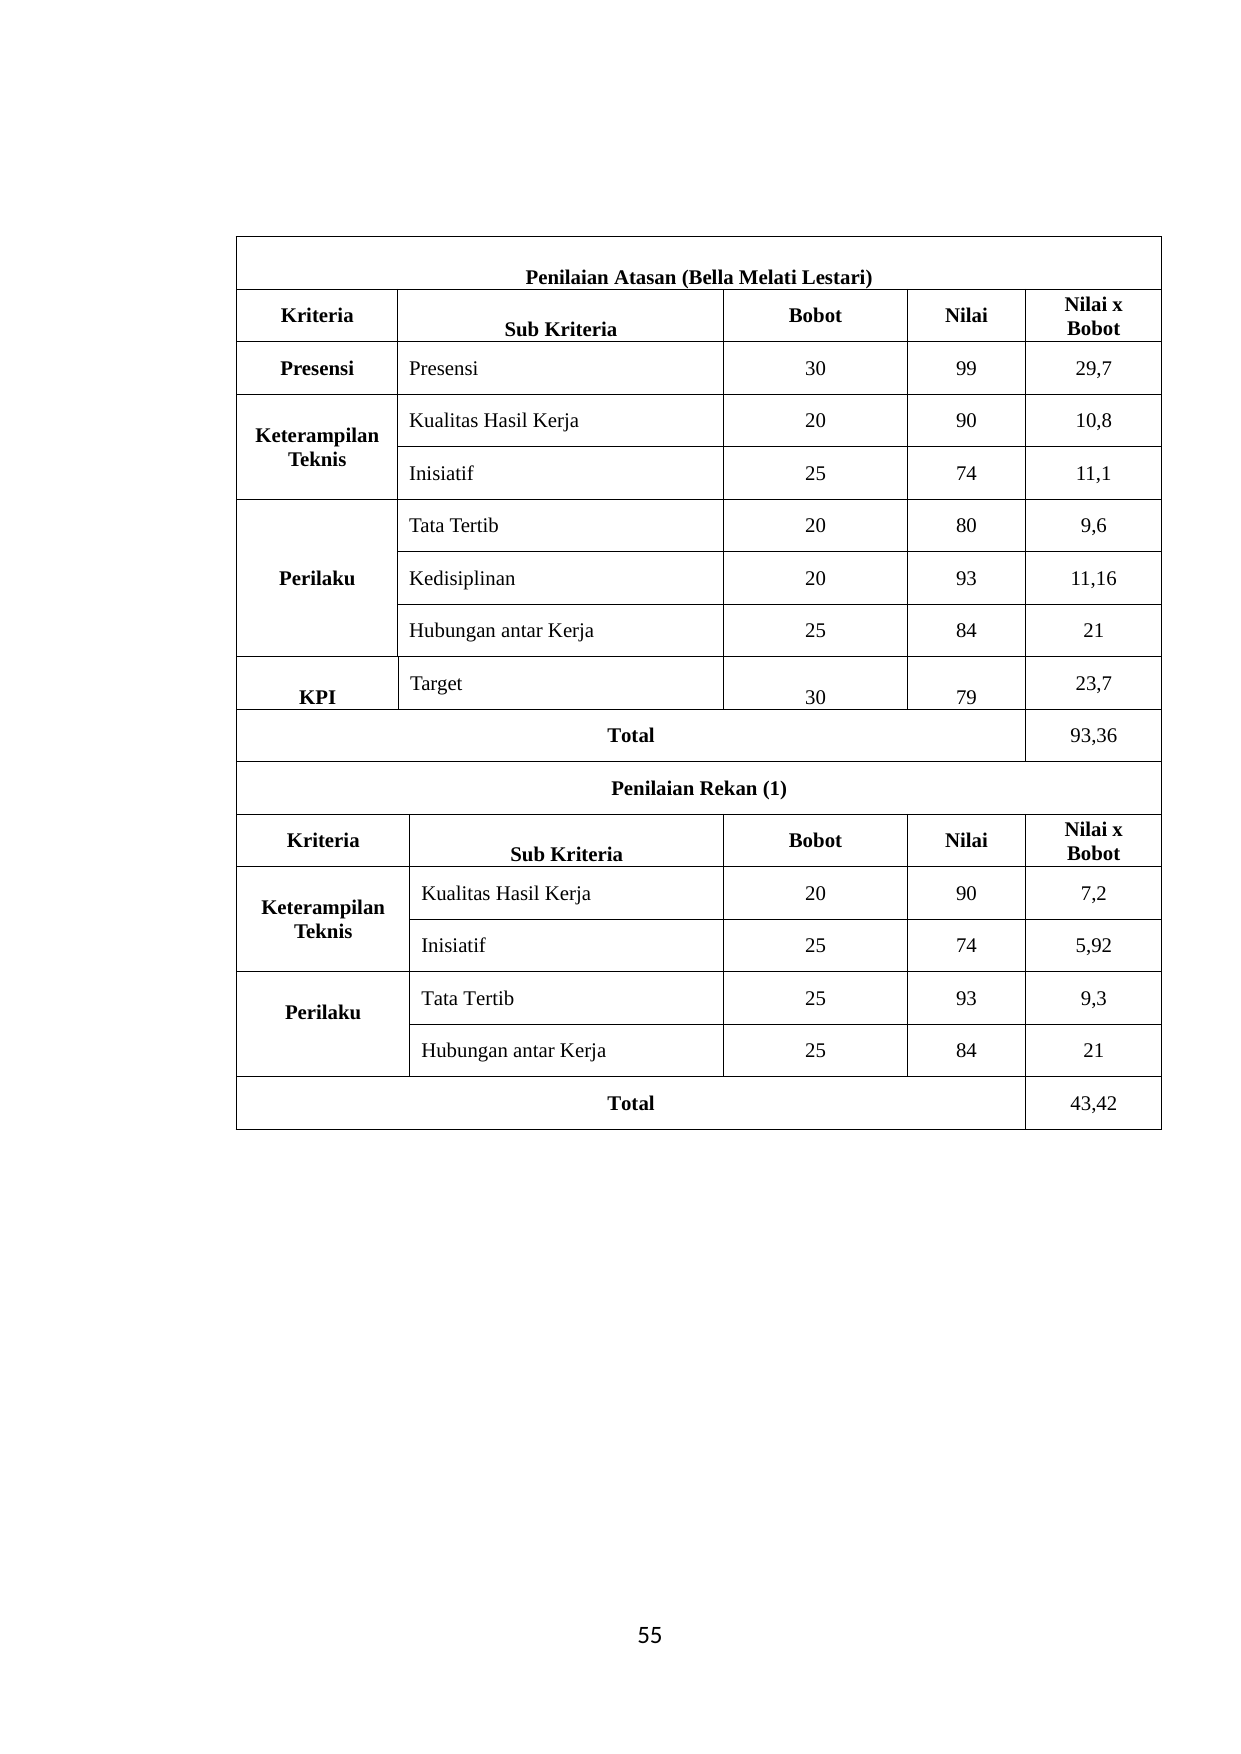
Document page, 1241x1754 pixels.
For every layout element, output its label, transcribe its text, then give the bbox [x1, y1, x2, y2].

table_cell Inisiatif [398, 447, 723, 499]
table_cell 11,16 [1026, 552, 1161, 604]
table_cell Kedisiplinan [398, 552, 723, 604]
table_cell 25 [724, 1025, 907, 1076]
table_cell Kualitas Hasil Kerja [410, 867, 723, 919]
table_cell 93 [908, 972, 1025, 1024]
table_cell 74 [908, 920, 1025, 971]
table_cell Nilai [908, 290, 1025, 341]
table_cell Presensi [237, 342, 397, 394]
table_cell 30 [724, 657, 907, 709]
table_cell Hubungan antar Kerja [398, 605, 723, 656]
table_cell Perilaku [237, 500, 397, 656]
table_cell 99 [908, 342, 1025, 394]
table_cell 9,3 [1026, 972, 1161, 1024]
table_cell 25 [724, 920, 907, 971]
table_cell 93 [908, 552, 1025, 604]
table_cell Penilaian Rekan (1) [237, 762, 1161, 814]
table_cell 79 [908, 657, 1025, 709]
table_cell 80 [908, 500, 1025, 551]
table_cell Keterampilan Teknis [237, 867, 409, 971]
table_cell Kriteria [237, 290, 397, 341]
table_cell 84 [908, 605, 1025, 656]
table_cell 84 [908, 1025, 1025, 1076]
table_cell 29,7 [1026, 342, 1161, 394]
table_cell Perilaku [237, 972, 409, 1076]
table_cell Nilai [908, 815, 1025, 866]
table_cell 11,1 [1026, 447, 1161, 499]
table_cell 23,7 [1026, 657, 1161, 709]
table_cell Sub Kriteria [398, 290, 723, 341]
table_cell 10,8 [1026, 395, 1161, 446]
table_cell 7,2 [1026, 867, 1161, 919]
table_cell 90 [908, 395, 1025, 446]
table_cell Bobot [724, 815, 907, 866]
table_cell Tata Tertib [398, 500, 723, 551]
table_cell 25 [724, 972, 907, 1024]
table_cell 25 [724, 447, 907, 499]
table_cell Sub Kriteria [410, 815, 723, 866]
table_cell Kriteria [237, 815, 409, 866]
table_cell 93,36 [1026, 710, 1161, 761]
table_cell 90 [908, 867, 1025, 919]
table_cell 20 [724, 395, 907, 446]
table_header Penilaian Atasan (Bella Melati Lestari) [237, 237, 1161, 289]
table_cell Tata Tertib [410, 972, 723, 1024]
table_cell 5,92 [1026, 920, 1161, 971]
table_cell Keterampilan Teknis [237, 395, 397, 499]
table_cell 20 [724, 500, 907, 551]
table_cell 20 [724, 552, 907, 604]
table_cell Presensi [398, 342, 723, 394]
table_cell Kualitas Hasil Kerja [398, 395, 723, 446]
table_cell Hubungan antar Kerja [410, 1025, 723, 1076]
table_cell Nilai x Bobot [1026, 815, 1161, 866]
table_cell 43,42 [1026, 1077, 1161, 1129]
table_cell 74 [908, 447, 1025, 499]
table_cell Total [237, 710, 1025, 761]
table_cell Total [237, 1077, 1025, 1129]
table_cell 20 [724, 867, 907, 919]
table_cell Nilai x Bobot [1026, 290, 1161, 341]
table_cell 21 [1026, 605, 1161, 656]
table_cell 21 [1026, 1025, 1161, 1076]
table_cell 30 [724, 342, 907, 394]
table_cell Target [399, 657, 723, 709]
table_cell Bobot [724, 290, 907, 341]
table_cell 25 [724, 605, 907, 656]
table_cell 9,6 [1026, 500, 1161, 551]
table_cell KPI [237, 657, 398, 709]
table_cell Inisiatif [410, 920, 723, 971]
